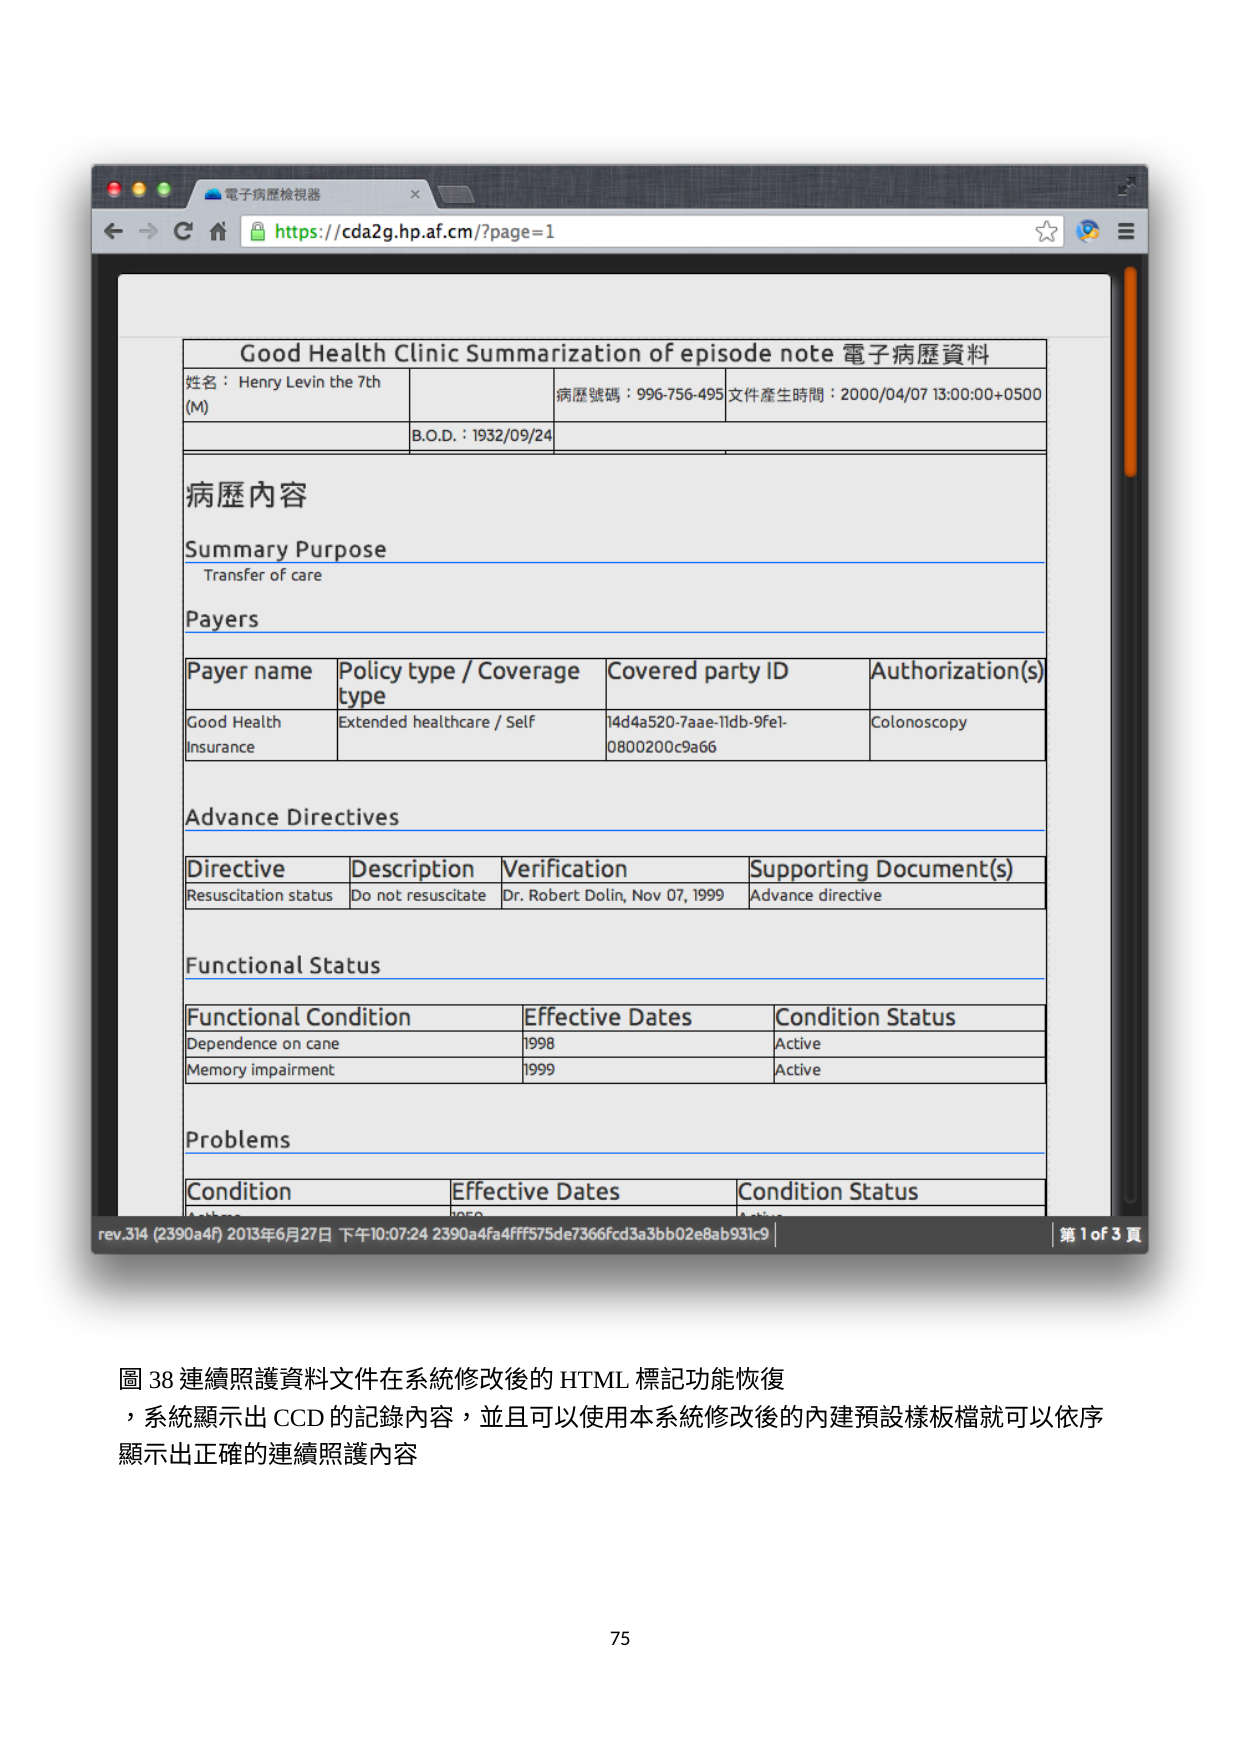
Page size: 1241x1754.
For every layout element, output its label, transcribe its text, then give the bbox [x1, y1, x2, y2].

picture [21, 121, 1219, 1352]
text 圖 38 連續照護資料文件在系統修改後的HTML標記功能恢復 [118, 1359, 1122, 1397]
text ，系統顯示出CCD的記錄內容，並且可以使用本系統修改後的內建預設樣板檔就可以依序顯示出正確的連續照護內容 [118, 1397, 1122, 1472]
